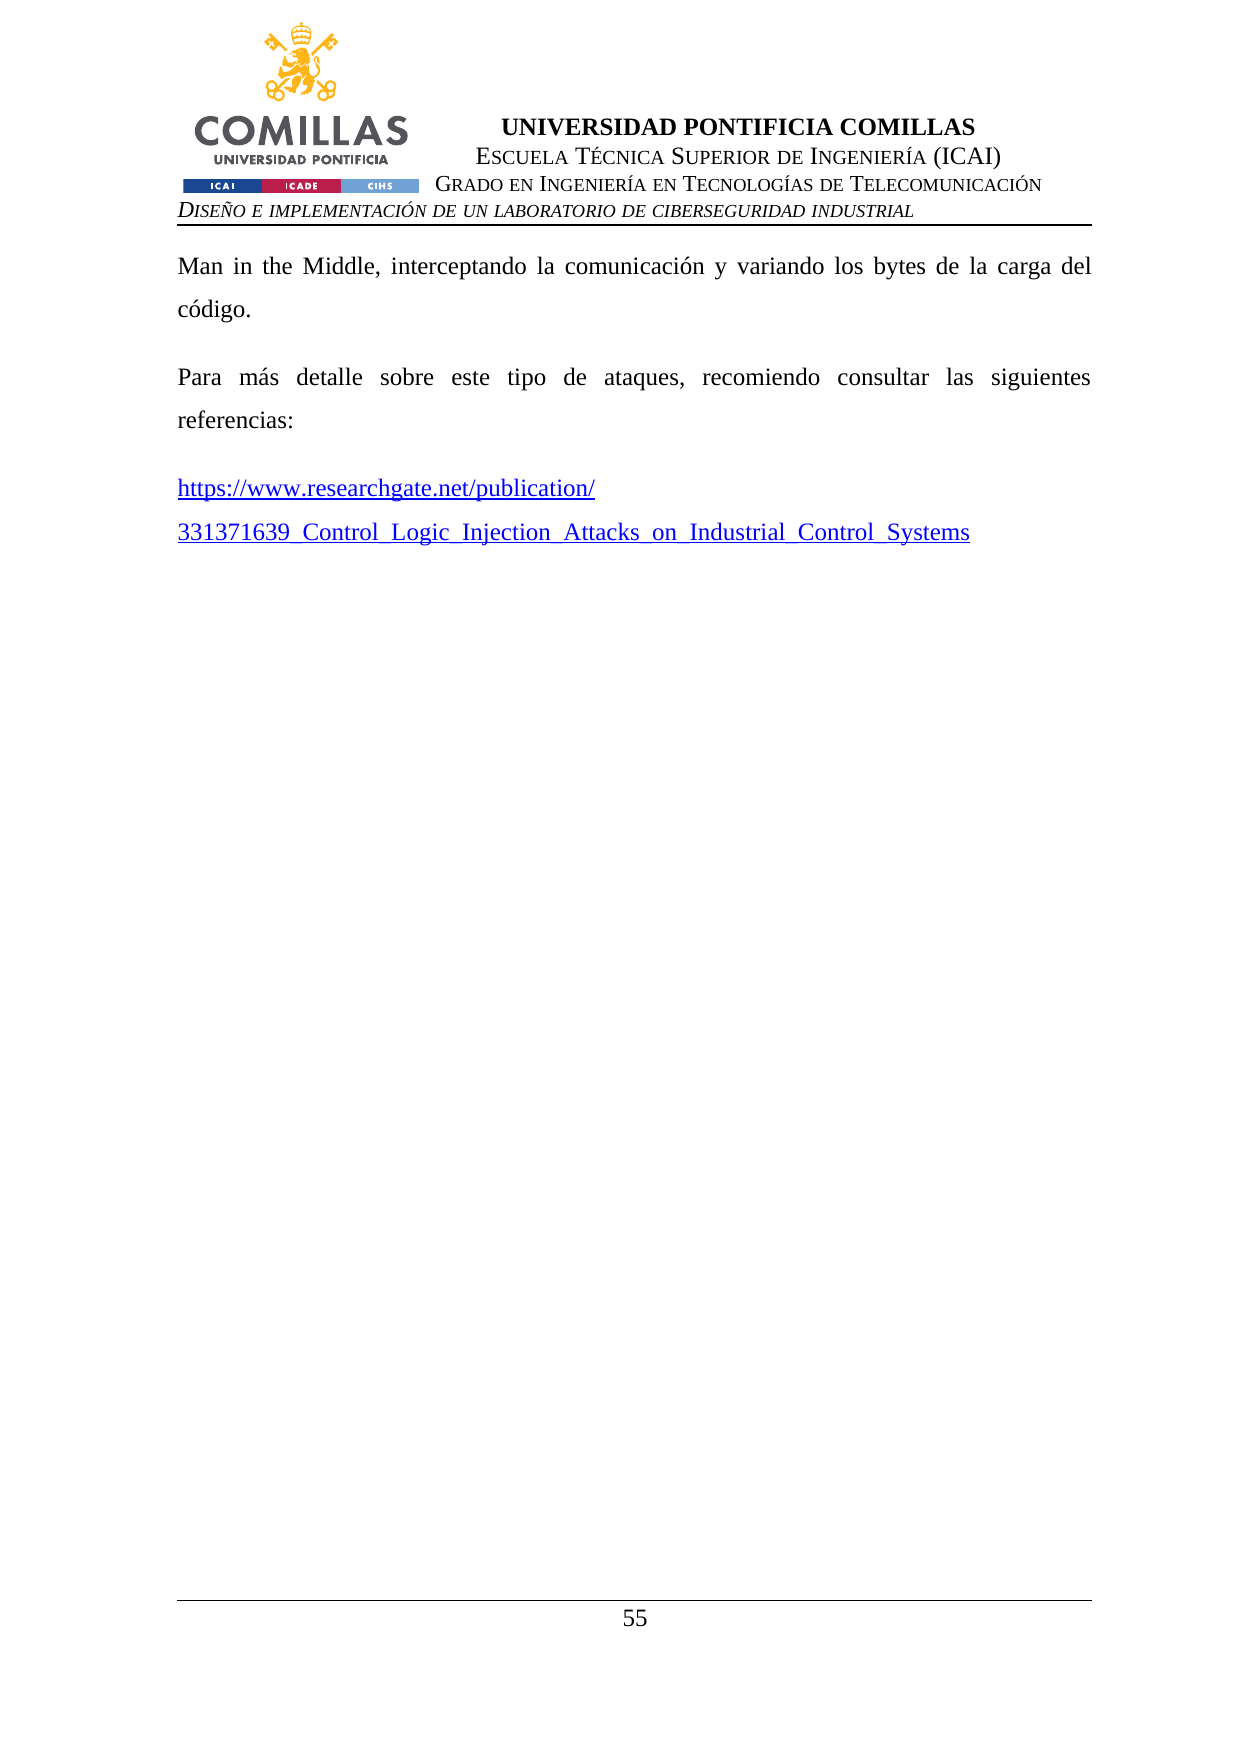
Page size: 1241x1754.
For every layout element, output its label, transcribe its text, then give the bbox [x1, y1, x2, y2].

text https://www.researchgate.net/publication/331371639_Control_Logic_Injection_Attacks_on_Industrial_Control_Systems [177, 473, 1092, 545]
text Para más detalle sobre este tipo de ataques, recomiendo consultar las siguientes referencias: [177, 362, 1092, 434]
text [177, 251, 1092, 323]
